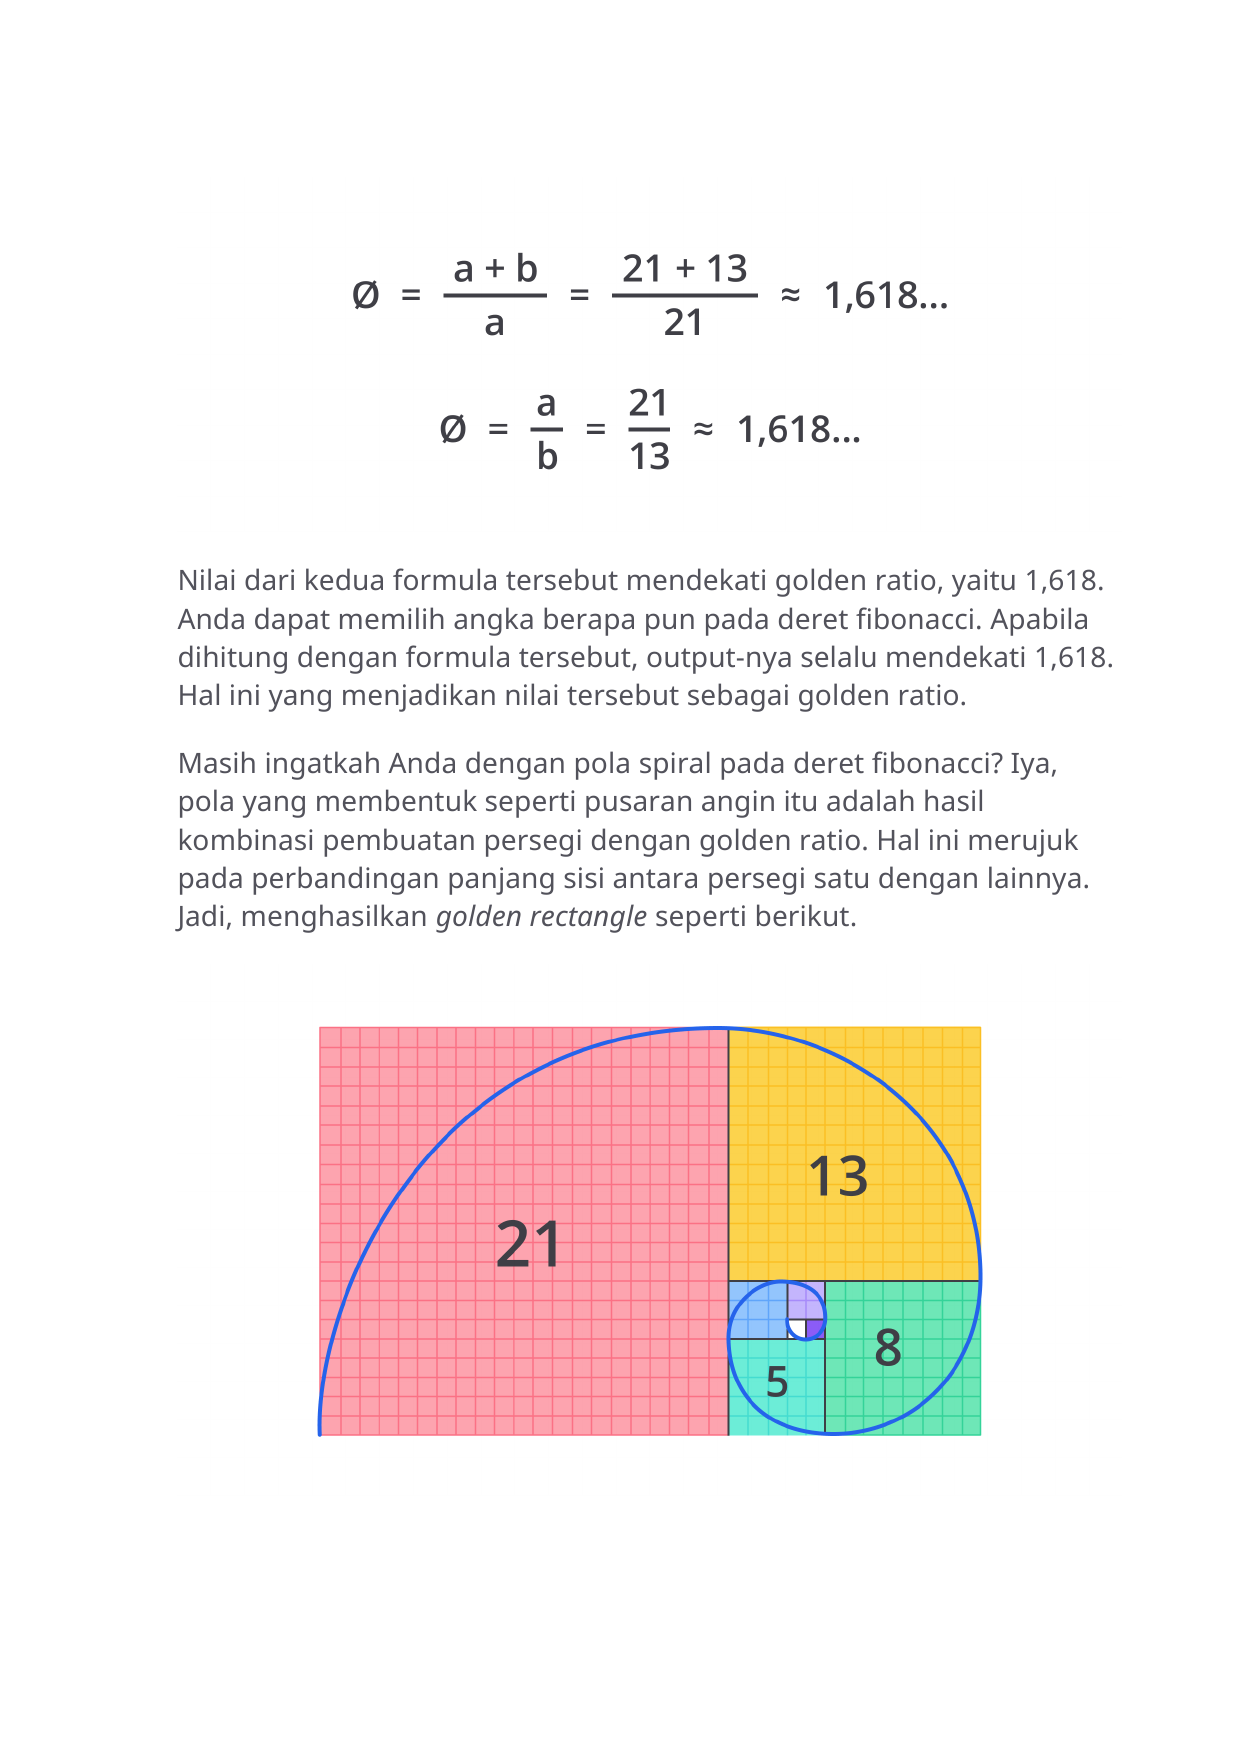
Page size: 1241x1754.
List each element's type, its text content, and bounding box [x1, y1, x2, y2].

text Masih ingatkah Anda dengan pola spiral pada deret fibonacci? Iya, pola yang membentuk seperti pusaran angin itu adalah hasil kombinasi pembuatan persegi dengan golden ratio. Hal ini merujuk pada perbandingan panjang sisi antara persegi satu dengan lainnya. Jadi, menghasilkan golden rectangle seperti berikut. [177, 743, 1122, 935]
text Nilai dari kedua formula tersebut mendekati golden ratio, yaitu 1,618. Anda dapat memilih angka berapa pun pada deret fibonacci. Apabila dihitung dengan formula tersebut, output-nya selalu mendekati 1,618. Hal ini yang menjadikan nilai tersebut sebagai golden ratio. [177, 561, 1122, 714]
picture [177, 964, 1123, 1496]
picture [177, 177, 1123, 532]
